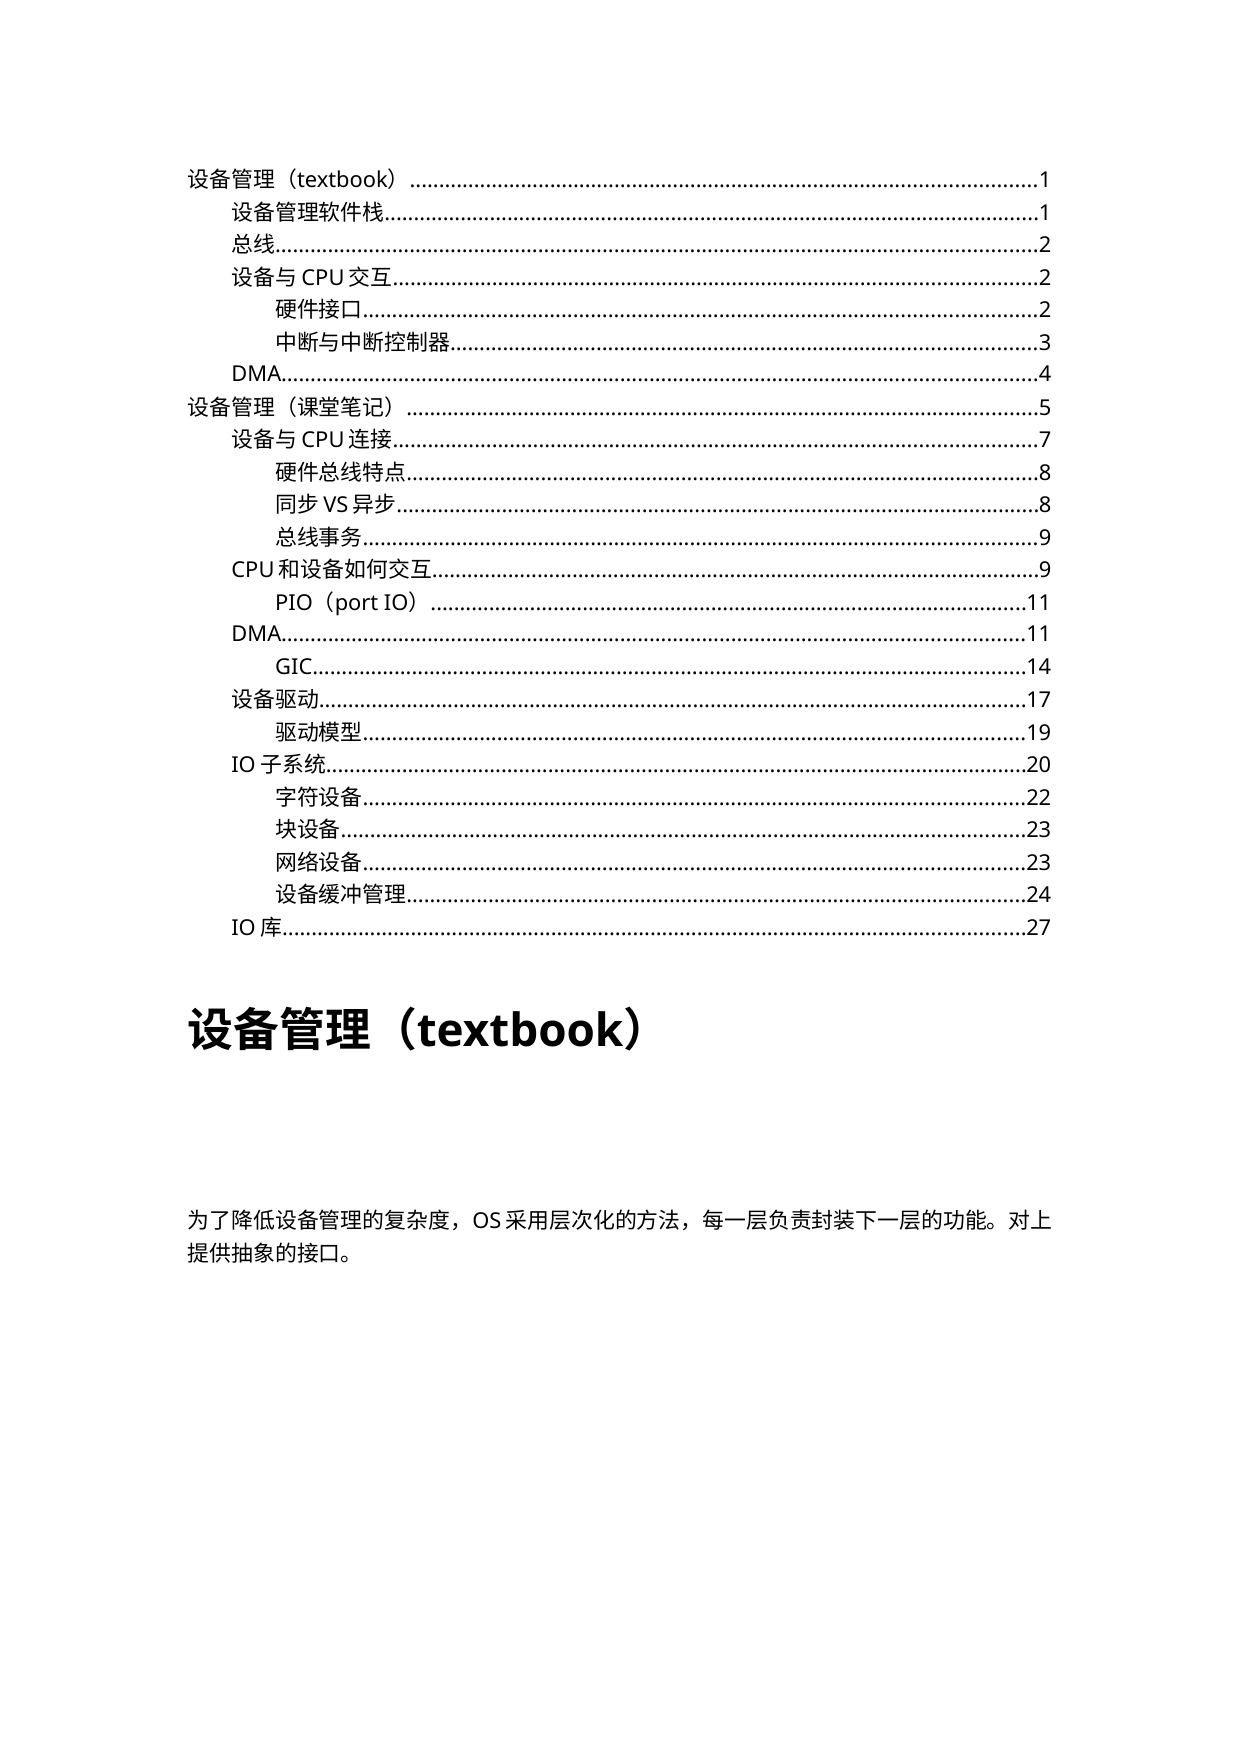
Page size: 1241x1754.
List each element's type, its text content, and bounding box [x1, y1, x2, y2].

text 网络设备 23 [275, 844, 1053, 877]
text 驱动模型 19 [275, 714, 1053, 747]
text 总线事务 9 [275, 519, 1053, 552]
text 设备与CPU连接 7 [231, 422, 1053, 454]
text 设备管理（textbook） 1 [187, 162, 1053, 194]
text 设备管理软件栈 1 [231, 194, 1053, 227]
text CPU和设备如何交互 9 [231, 552, 1053, 584]
text PIO（port IO） 11 [275, 584, 1053, 617]
text 设备缓冲管理 24 [275, 877, 1053, 909]
text 设备管理（课堂笔记） 5 [187, 389, 1053, 422]
text 为了降低设备管理的复杂度，OS采用层次化的方法，每一层负责封装下一层的功能。对上提供抽象的接口。 [187, 1203, 1053, 1268]
text 硬件总线特点 8 [275, 454, 1053, 487]
text DMA 11 [231, 617, 1053, 649]
text 硬件接口 2 [275, 292, 1053, 324]
text 设备驱动 17 [231, 682, 1053, 714]
text 中断与中断控制器 3 [275, 324, 1053, 357]
text IO库 27 [231, 909, 1053, 942]
text IO子系统 20 [231, 747, 1053, 779]
text 同步VS异步 8 [275, 487, 1053, 519]
text 总线 2 [231, 227, 1053, 259]
text 字符设备 22 [275, 779, 1053, 812]
text 设备与CPU交互 2 [231, 259, 1053, 292]
text GIC 14 [275, 649, 1053, 682]
text 块设备 23 [275, 812, 1053, 844]
subtitle 设备管理（textbook） [187, 977, 1053, 1075]
text DMA 4 [231, 357, 1053, 389]
